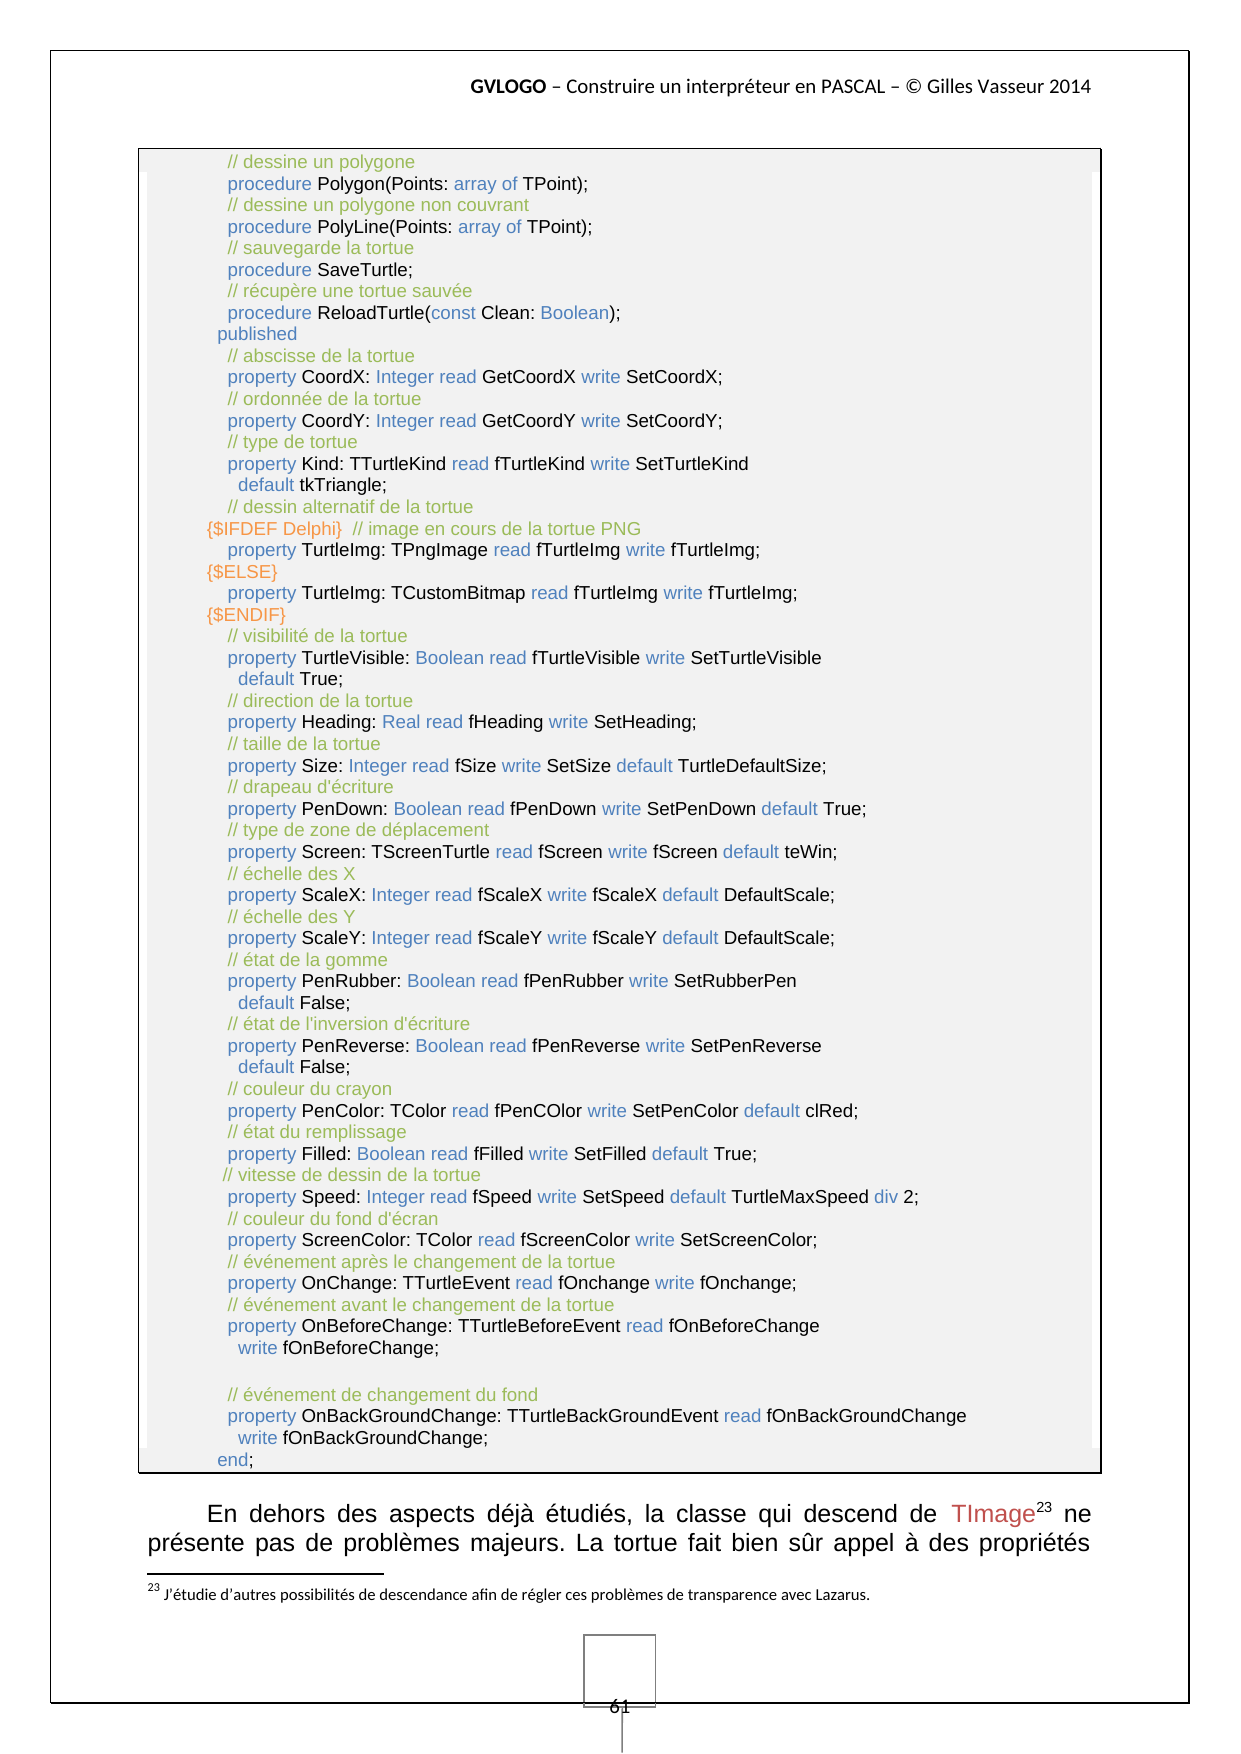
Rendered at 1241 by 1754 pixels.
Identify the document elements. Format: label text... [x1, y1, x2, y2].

text property Screen: TScreenTurtle read fScreen write fScreen default teWin; [147, 841, 1092, 862]
text // type de tortue [147, 431, 1092, 453]
text // événement de changement du fond [147, 1384, 1092, 1405]
text property TurtleImg: TPngImage read fTurtleImg write fTurtleImg; [147, 539, 1092, 560]
text // dessin alternatif de la tortue [147, 496, 1092, 517]
text default tkTriangle; [147, 474, 1092, 496]
text // direction de la tortue [147, 690, 1092, 711]
text property PenColor: TColor read fPenCOlor write SetPenColor default clRed; [147, 1099, 1092, 1121]
text {$IFDEF Delphi} // image en cours de la tortue PNG [147, 517, 1092, 539]
text property ScaleX: Integer read fScaleX write fScaleX default DefaultScale; [147, 884, 1092, 905]
text property TurtleVisible: Boolean read fTurtleVisible write SetTurtleVisible [147, 647, 1092, 668]
text {$ELSE} [147, 560, 1092, 582]
text default True; [147, 668, 1092, 690]
text property Speed: Integer read fSpeed write SetSpeed default TurtleMaxSpeed div 2; [147, 1186, 1092, 1207]
text procedure PolyLine(Points: array of TPoint); [147, 215, 1092, 237]
text // échelle des Y [147, 905, 1092, 927]
text procedure Polygon(Points: array of TPoint); [147, 172, 1092, 194]
text procedure SaveTurtle; [147, 258, 1092, 280]
text // état du remplissage [147, 1121, 1092, 1143]
text default False; [147, 1056, 1092, 1078]
text // échelle des X [147, 862, 1092, 884]
text // drapeau d'écriture [147, 776, 1092, 798]
text property CoordX: Integer read GetCoordX write SetCoordX; [147, 366, 1092, 388]
text property OnBeforeChange: TTurtleBeforeEvent read fOnBeforeChange [147, 1315, 1092, 1337]
text property Filled: Boolean read fFilled write SetFilled default True; [147, 1143, 1092, 1164]
text property PenRubber: Boolean read fPenRubber write SetRubberPen [147, 970, 1092, 992]
text // visibilité de la tortue [147, 625, 1092, 647]
text {$ENDIF} [147, 603, 1092, 625]
text property OnBackGroundChange: TTurtleBackGroundEvent read fOnBackGroundChange [147, 1405, 1092, 1427]
text // événement avant le changement de la tortue [147, 1293, 1092, 1315]
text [147, 1499, 1092, 1557]
text // taille de la tortue [147, 733, 1092, 754]
text // dessine un polygone [139, 149, 1100, 172]
text property PenDown: Boolean read fPenDown write SetPenDown default True; [147, 798, 1092, 819]
text default False; [147, 992, 1092, 1013]
text property OnChange: TTurtleEvent read fOnchange write fOnchange; [147, 1272, 1092, 1293]
text published [147, 323, 1092, 345]
text property TurtleImg: TCustomBitmap read fTurtleImg write fTurtleImg; [147, 582, 1092, 603]
text procedure ReloadTurtle(const Clean: Boolean); [147, 302, 1092, 323]
text // type de zone de déplacement [147, 819, 1092, 841]
text property Heading: Real read fHeading write SetHeading; [147, 711, 1092, 733]
text // sauvegarde la tortue [147, 237, 1092, 258]
text property PenReverse: Boolean read fPenReverse write SetPenReverse [147, 1035, 1092, 1056]
text end; [139, 1445, 1100, 1472]
text write fOnBeforeChange; [147, 1337, 1092, 1358]
text property Size: Integer read fSize write SetSize default TurtleDefaultSize; [147, 754, 1092, 776]
text // état de l'inversion d'écriture [147, 1013, 1092, 1035]
text property CoordY: Integer read GetCoordY write SetCoordY; [147, 409, 1092, 431]
text // abscisse de la tortue [147, 345, 1092, 366]
text property ScreenColor: TColor read fScreenColor write SetScreenColor; [147, 1229, 1092, 1250]
text // état de la gomme [147, 948, 1092, 970]
text property ScaleY: Integer read fScaleY write fScaleY default DefaultScale; [147, 927, 1092, 948]
text // dessine un polygone non couvrant [147, 194, 1092, 215]
text // couleur du crayon [147, 1078, 1092, 1099]
text // vitesse de dessin de la tortue [147, 1164, 1092, 1186]
text // récupère une tortue sauvée [147, 280, 1092, 302]
text // événement après le changement de la tortue [147, 1250, 1092, 1272]
text property Kind: TTurtleKind read fTurtleKind write SetTurtleKind [147, 453, 1092, 474]
text write fOnBackGroundChange; [147, 1427, 1092, 1445]
text // couleur du fond d'écran [147, 1207, 1092, 1229]
text // ordonnée de la tortue [147, 388, 1092, 409]
